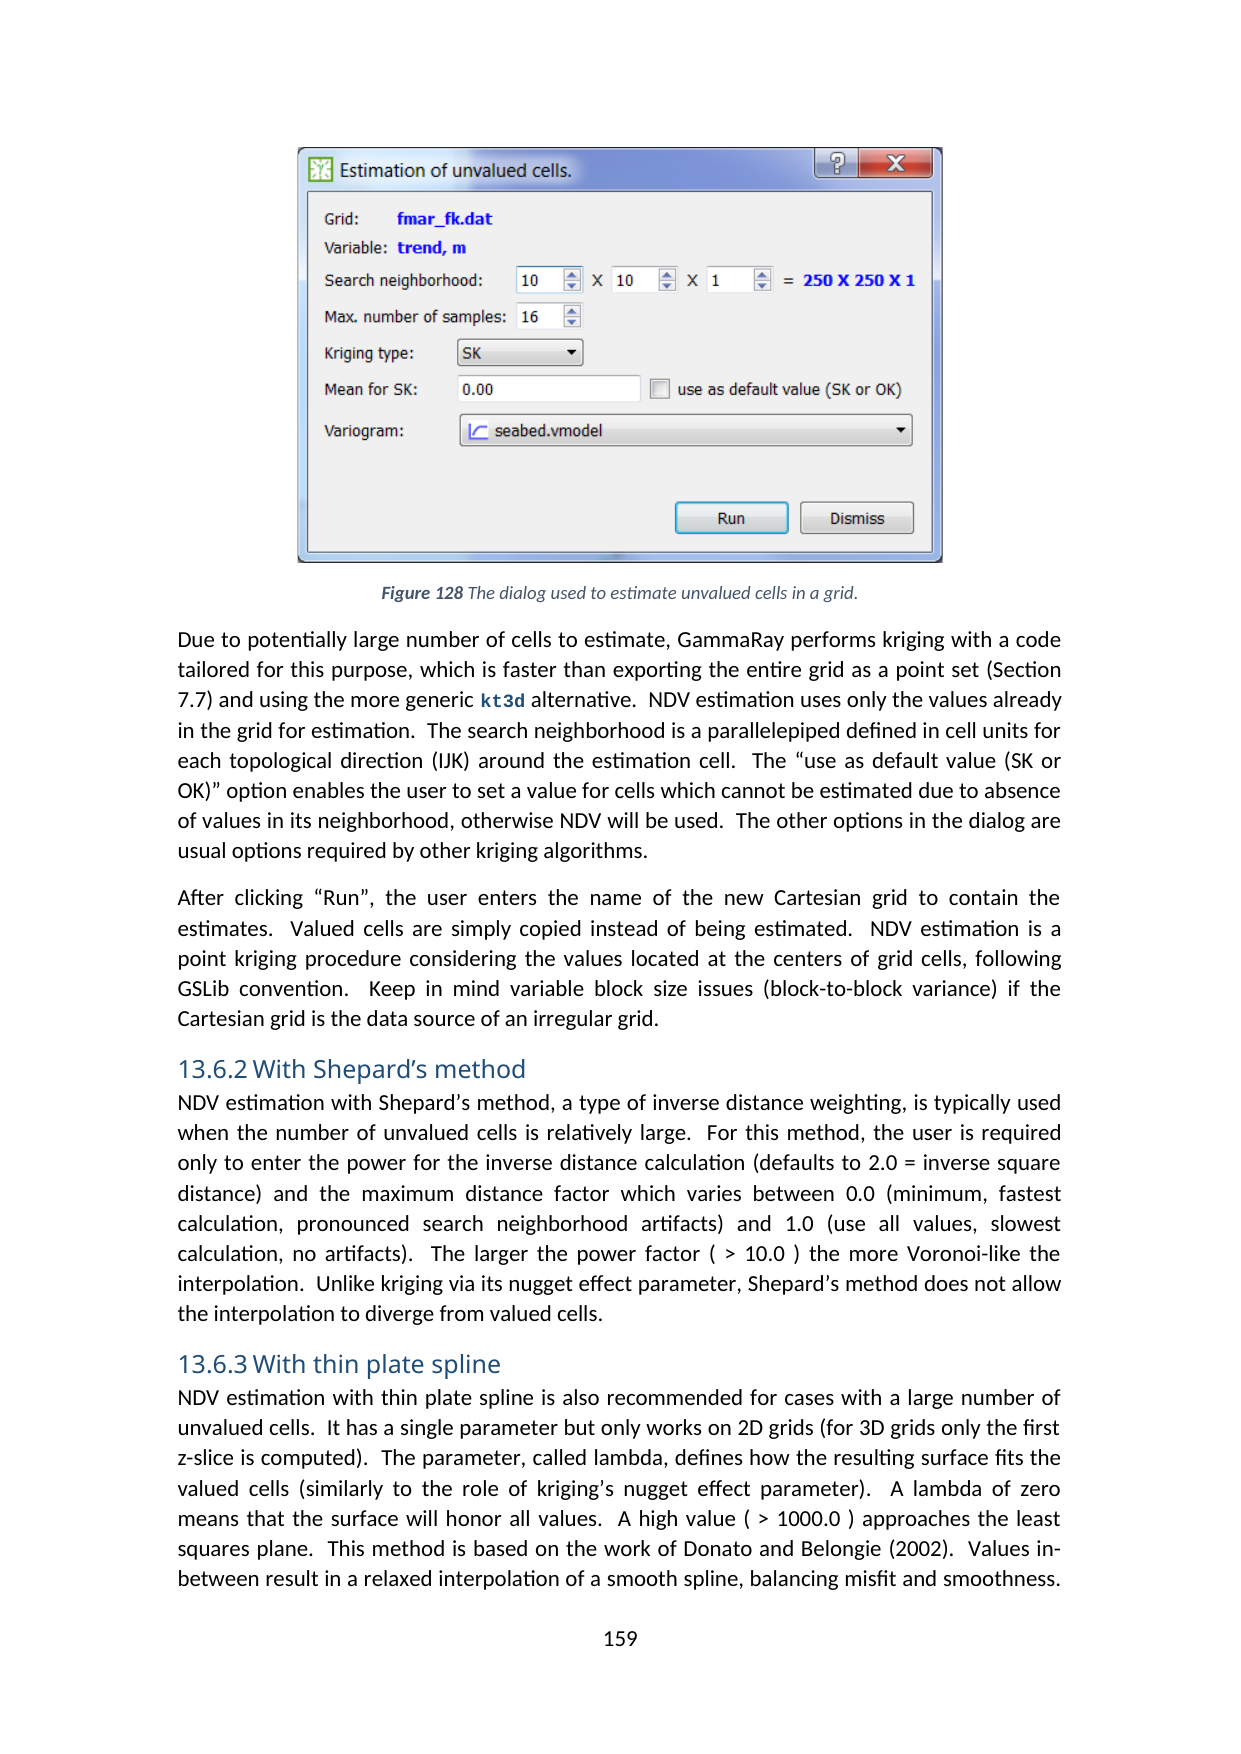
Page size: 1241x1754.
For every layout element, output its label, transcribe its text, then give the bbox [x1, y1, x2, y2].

text Due to potentially large number of cells to estimate, GammaRay performs kriging with a code tailored for this purpose, which is faster than exporting the entire grid as a point set (Section 7.7) and using the more generic kt3d alternative. NDV estimation uses only the values already in the grid for estimation. The search neighborhood is a parallelepiped defined in cell units for each topological direction (IJK) around the estimation cell. The “use as default value (SK or OK)” option enables the user to set a value for cells which cannot be estimated due to absence of values in its neighborhood, otherwise NDV will be used. The other options in the dialog are usual options required by other kriging algorithms. [177, 625, 1063, 865]
text After clicking “Run”, the user enters the name of the new Cartesian grid to contain the estimates. Valued cells are simply copied instead of being estimated. NDV estimation is a point kriging procedure considering the values located at the centers of grid cells, following GSLib convention. Keep in mind variable block size issues (block-to-block variance) if the Cartesian grid is the data source of an irregular grid. [177, 883, 1063, 1032]
text NDV estimation with Shepard’s method, a type of inverse distance weighting, is typically used when the number of unvalued cells is relatively large. For this method, the user is required only to enter the power for the inverse distance calculation (defaults to 2.0 = inverse square distance) and the maximum distance factor which varies between 0.0 (minimum, fastest calculation, pronounced search neighborhood artifacts) and 1.0 (use all values, slowest calculation, no artifacts). The larger the power factor ( > 10.0 ) the more Voronoi-like the interpolation. Unlike kriging via its nugget effect parameter, Shepard’s method does not allow the interpolation to diverge from valued cells. [177, 1088, 1063, 1327]
picture [297, 147, 943, 563]
subtitle With thin plate spline [177, 1346, 1063, 1380]
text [177, 1383, 1063, 1592]
text Figure 128 The dialog used to estimate unvalued cells in a grid. [177, 581, 1063, 604]
subtitle With Shepard’s method [177, 1051, 1063, 1085]
